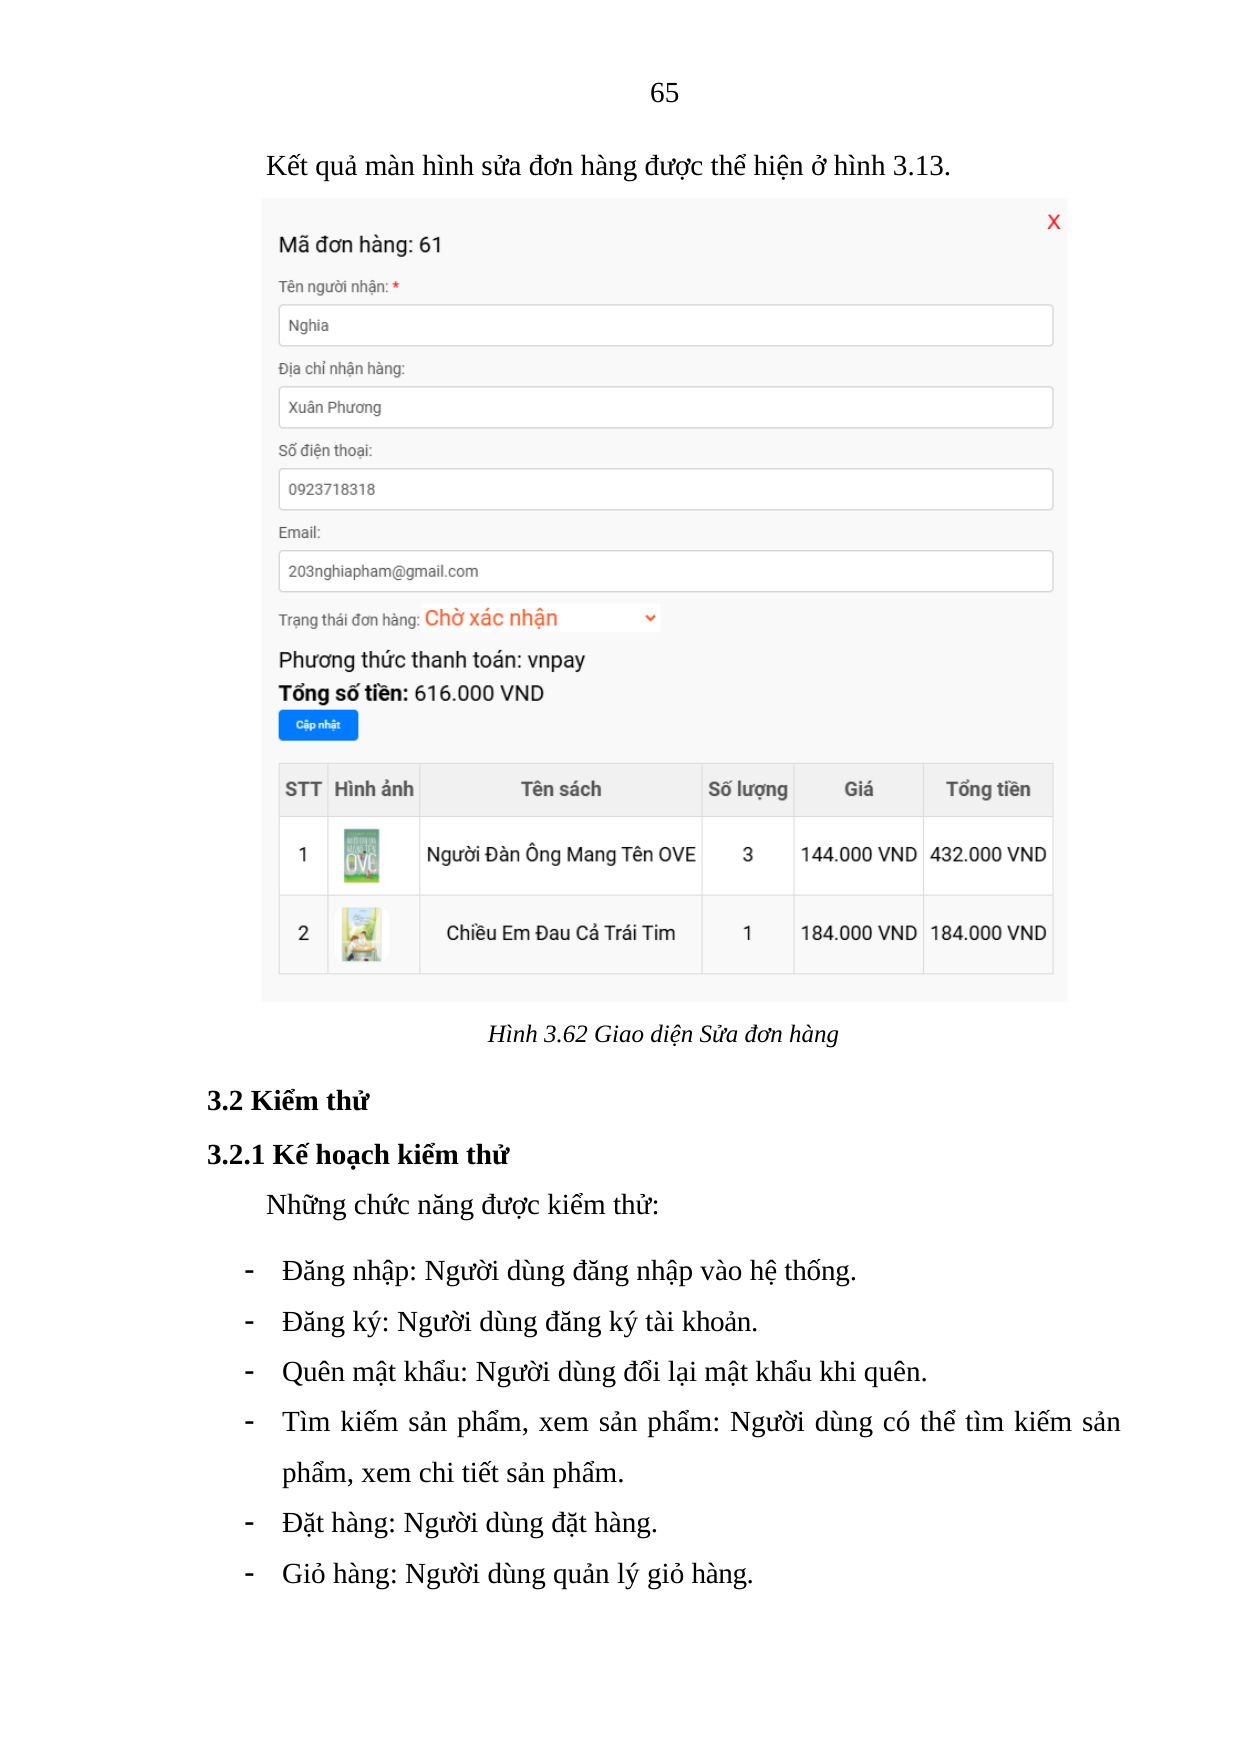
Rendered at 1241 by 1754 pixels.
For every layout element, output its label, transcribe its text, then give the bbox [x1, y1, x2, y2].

list Tìm kiếm sản phẩm, xem sản phẩm: Người dùng có thể tìm kiếm sản phẩm, xem chi tiết sản phẩm. [244, 1404, 1122, 1488]
text Kết quả màn hình sửa đơn hàng được thể hiện ở hình 3.13. [207, 148, 1122, 181]
picture [261, 198, 1068, 1002]
subtitle Kiểm thử [207, 1083, 1122, 1116]
list Giỏ hàng: Người dùng quản lý giỏ hàng. [244, 1556, 1122, 1589]
list Quên mật khẩu: Người dùng đổi lại mật khẩu khi quên. [244, 1354, 1122, 1388]
list Đăng ký: Người dùng đăng ký tài khoản. [244, 1304, 1122, 1337]
list Đặt hàng: Người dùng đặt hàng. [244, 1505, 1122, 1539]
subtitle Kế hoạch kiểm thử [207, 1137, 1122, 1171]
list Đăng nhập: Người dùng đăng nhập vào hệ thống. [244, 1253, 1122, 1287]
text Những chức năng được kiểm thử: [207, 1187, 1122, 1221]
